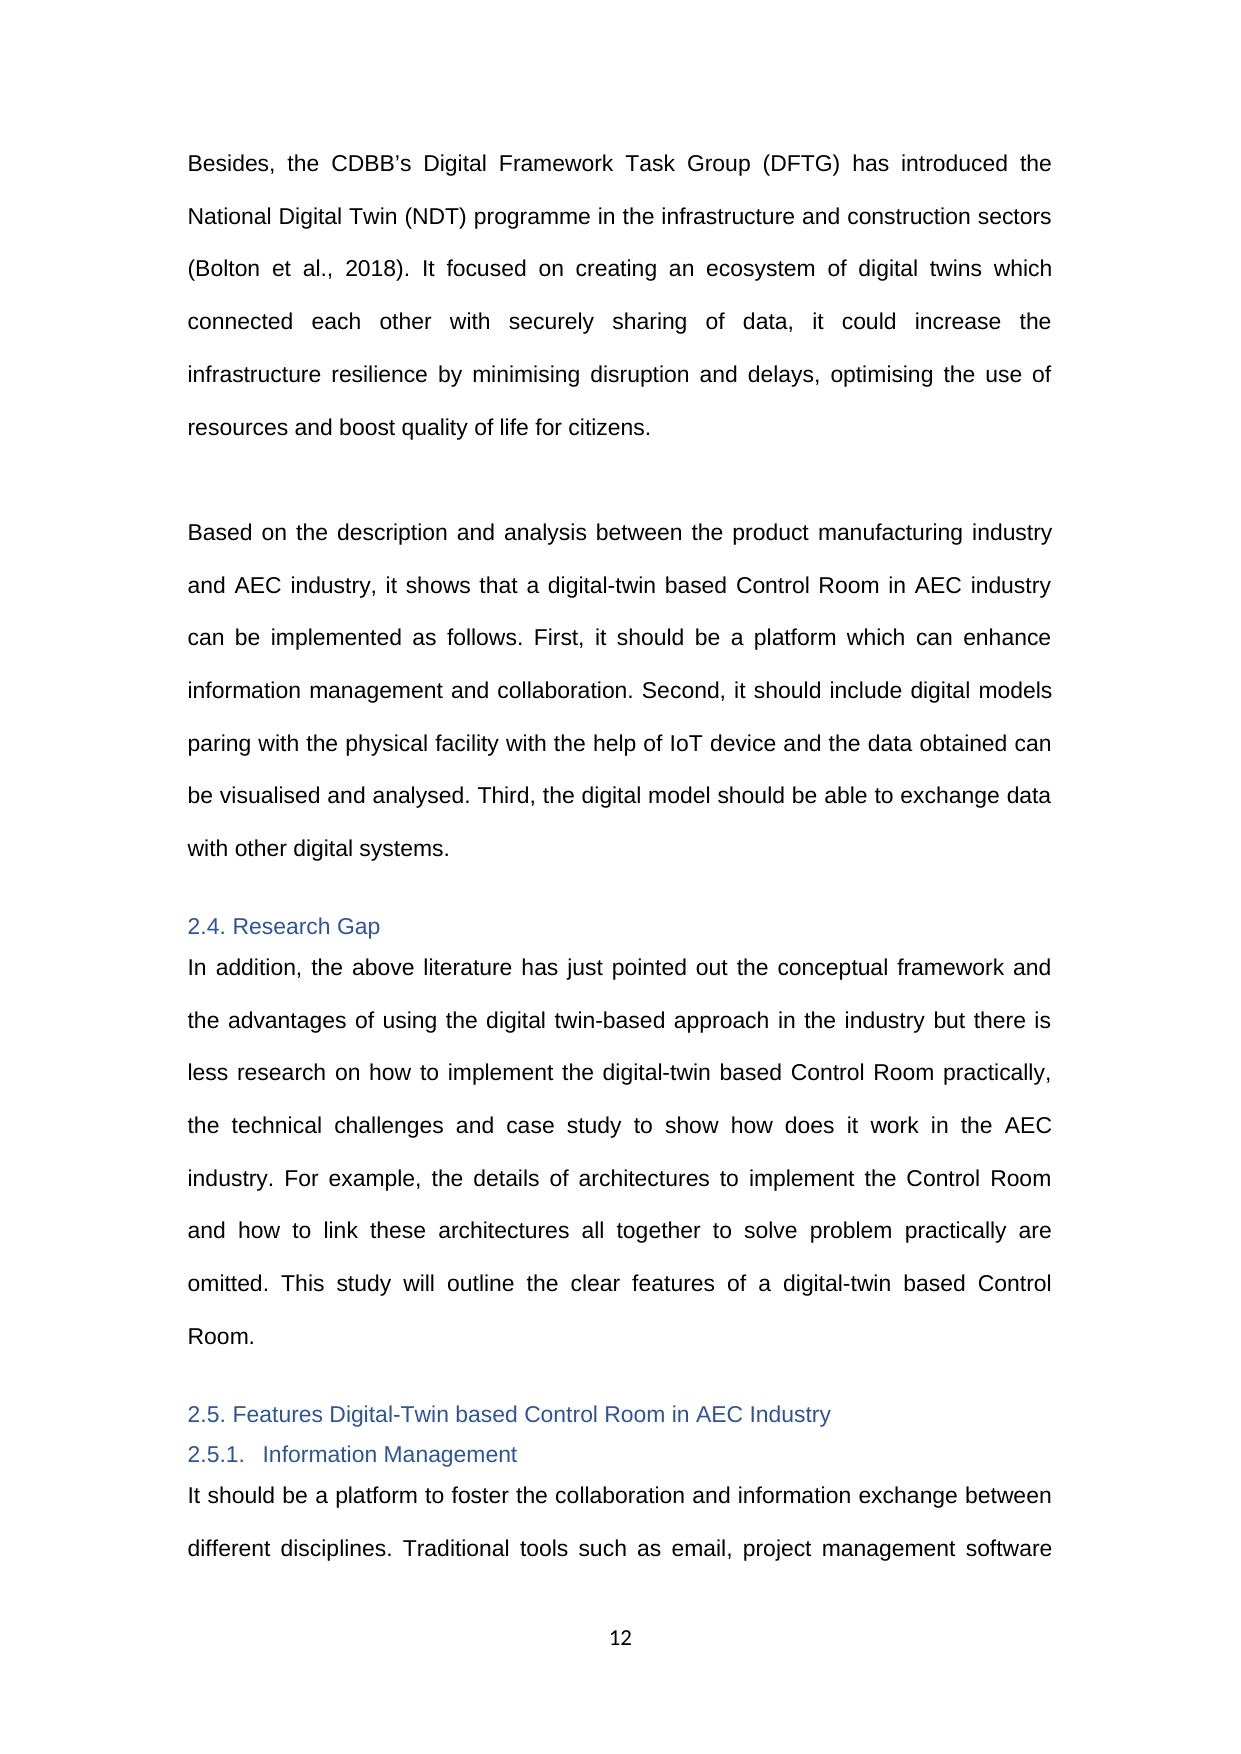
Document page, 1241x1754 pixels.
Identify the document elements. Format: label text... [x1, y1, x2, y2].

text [187, 1482, 1053, 1561]
text In addition, the above literature has just pointed out the conceptual framework and the advantages of using the digital twin-based approach in the industry but there is less research on how to implement the digital-twin based Control Room practically, the technical challenges and case study to show how does it work in the AEC industry. For example, the details of architectures to implement the Control Room and how to link these architectures all together to solve problem practically are omitted. This study will outline the clear features of a digital-twin based Control Room. [187, 954, 1053, 1349]
subtitle Research Gap [187, 913, 1053, 939]
subtitle Information Management [187, 1441, 1053, 1468]
subtitle Features Digital-Twin based Control Room in AEC Industry [187, 1401, 1053, 1427]
text Besides, the CDBB’s Digital Framework Task Group (DFTG) has introduced the National Digital Twin (NDT) programme in the infrastructure and construction sectors (Bolton et al., 2018). It focused on creating an ecosystem of digital twins which connected each other with securely sharing of data, it could increase the infrastructure resilience by minimising disruption and delays, optimising the use of resources and boost quality of life for citizens. [187, 150, 1053, 440]
text Based on the description and analysis between the product manufacturing industry and AEC industry, it shows that a digital-twin based Control Room in AEC industry can be implemented as follows. First, it should be a platform which can enhance information management and collaboration. Second, it should include digital models paring with the physical facility with the help of IoT device and the data obtained can be visualised and analysed. Third, the digital model should be able to exchange data with other digital systems. [187, 519, 1053, 862]
